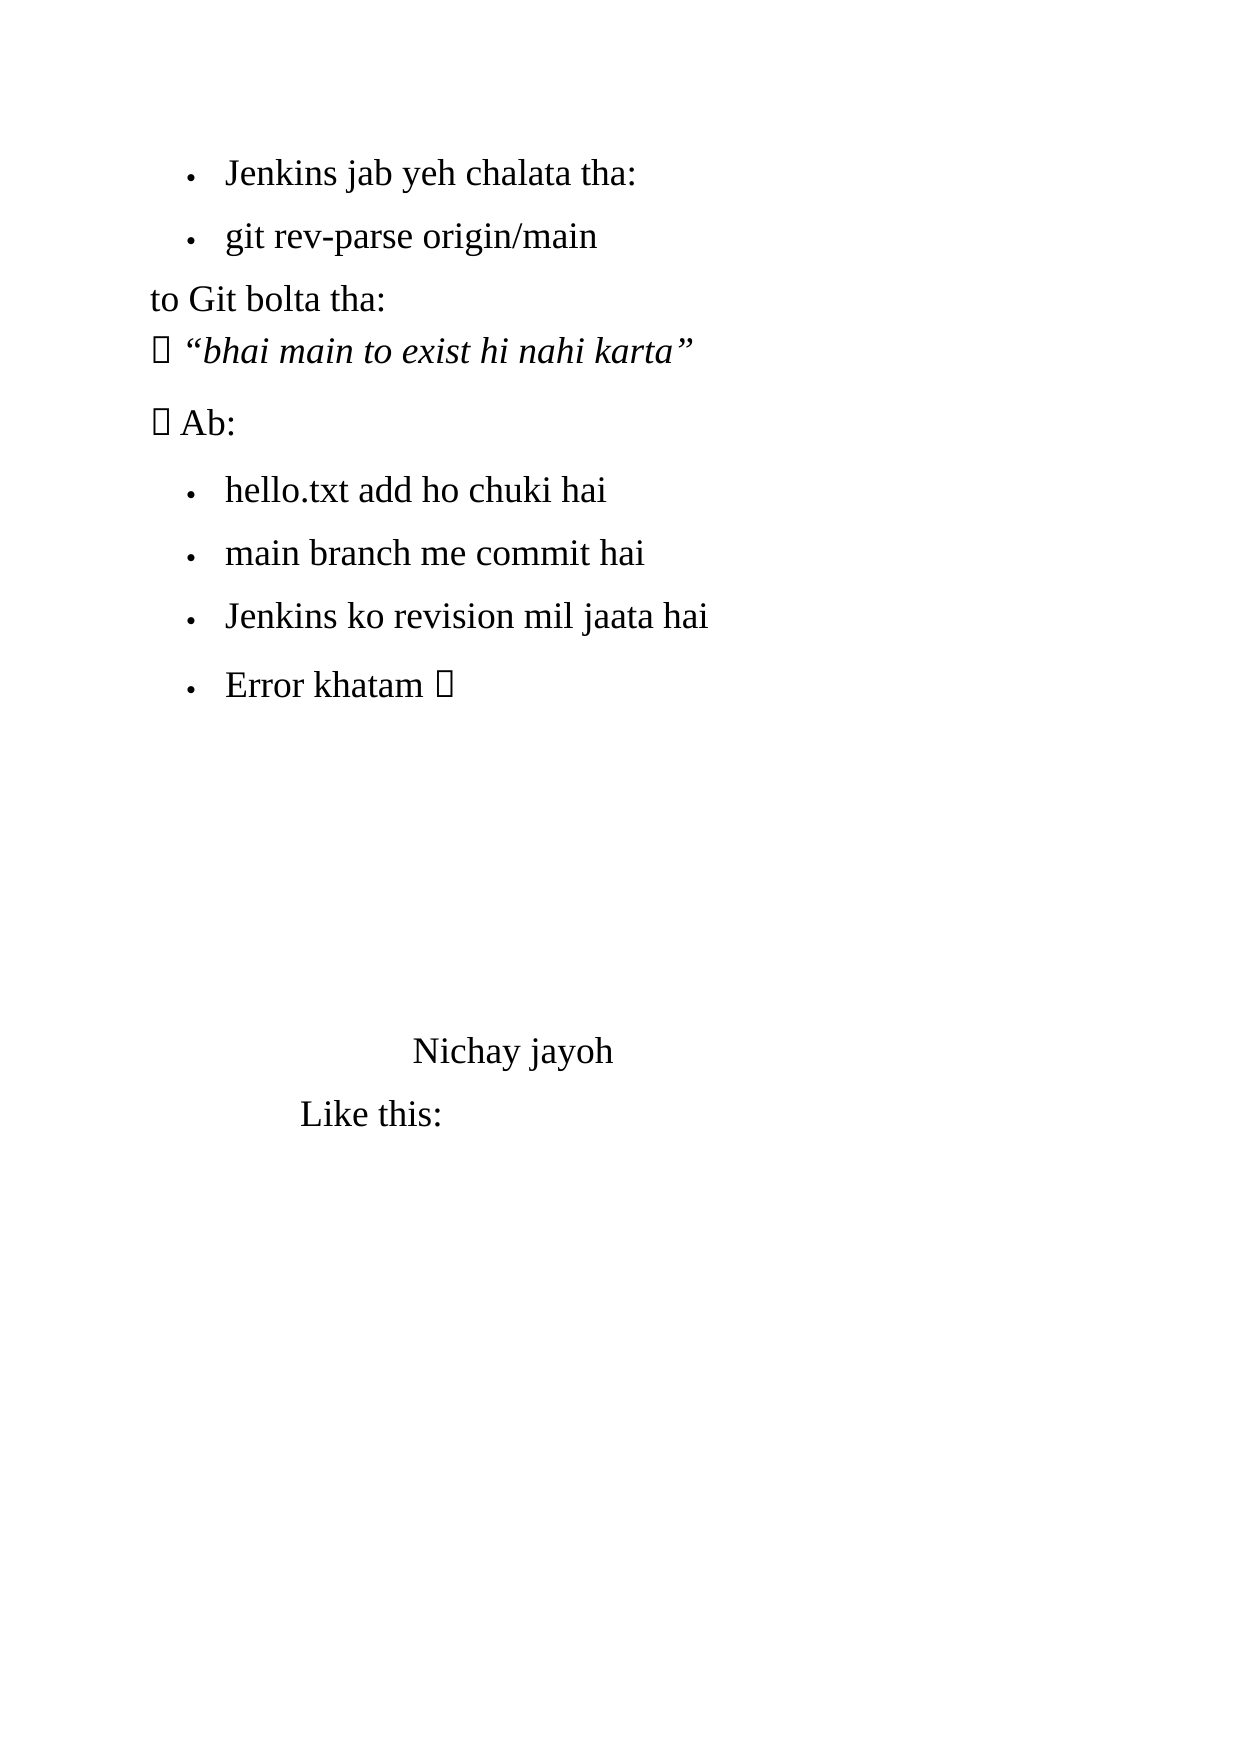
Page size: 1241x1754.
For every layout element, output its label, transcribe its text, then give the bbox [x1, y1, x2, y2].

list Jenkins ko revision mil jaata hai [187, 594, 1090, 637]
text to Git bolta tha: ❌ “bhai main to exist hi nahi karta” [150, 276, 1090, 375]
list Jenkins jab yeh chalata tha: [187, 150, 1090, 193]
list Error khatam ✅ [187, 657, 1090, 708]
list hello.txt add ho chuki hai [187, 467, 1090, 510]
list git rev-parse origin/main [187, 213, 1090, 256]
list main branch me commit hai [187, 530, 1090, 573]
text Like this: [300, 1092, 1090, 1135]
text Nichay jayoh [300, 1028, 1090, 1072]
text ✅ Ab: [150, 395, 1090, 446]
